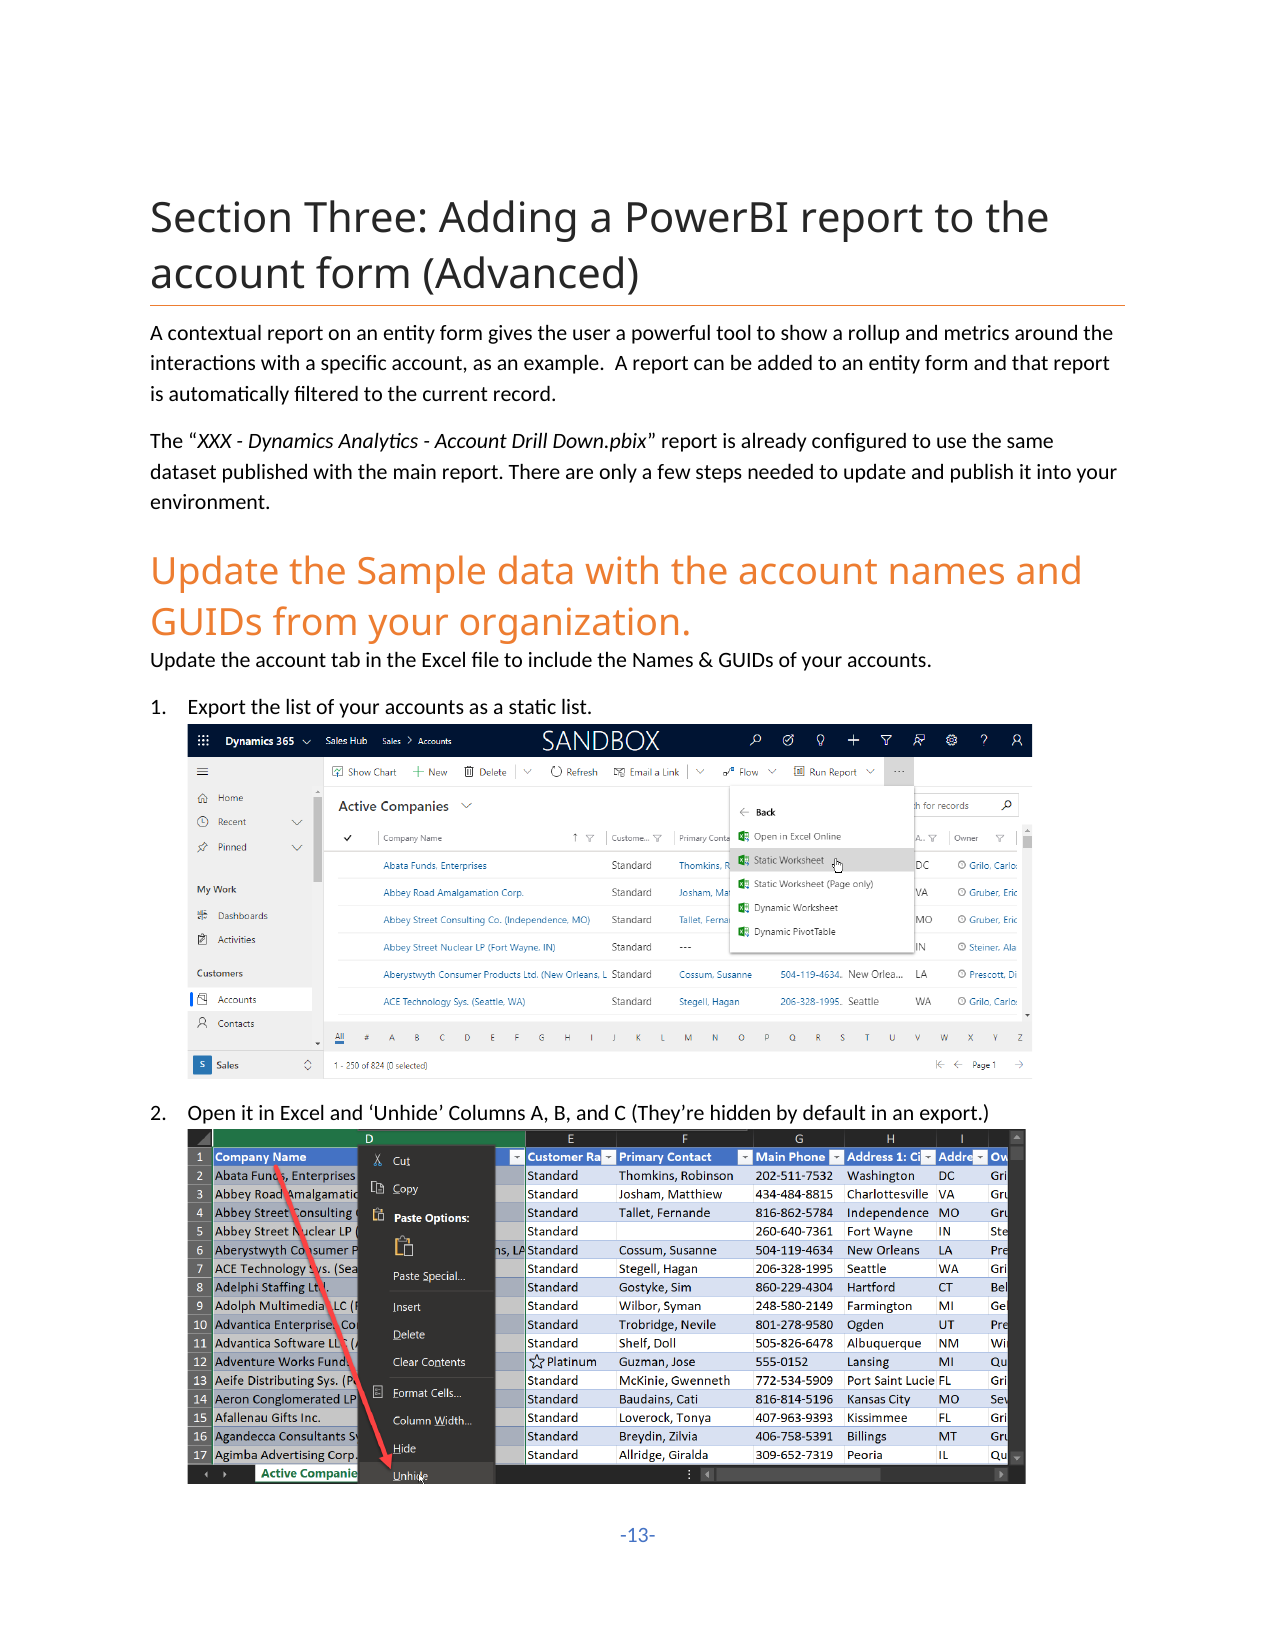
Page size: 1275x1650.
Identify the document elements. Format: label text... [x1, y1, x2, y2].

text The “XXX - Dynamics Analytics - Account Drill Down.pbix” report is already configured to use the same dataset published with the main report. There are only a few steps needed to update and publish it into your environment. [150, 427, 1125, 515]
text Update the account tab in the Excel file to include the Names & GUIDs of your accounts. [150, 646, 1125, 673]
picture [187, 1129, 1026, 1484]
subtitle Section Three: Adding a PowerBI report to the account form (Advanced) [150, 187, 1125, 305]
subtitle Update the Sample data with the account names and GUIDs from your organization. [150, 544, 1125, 646]
picture [187, 724, 1033, 1079]
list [150, 1099, 1125, 1484]
text A contextual report on an entity form gives the user a powerful tool to show a rollup and metrics around the interactions with a specific account, as an example. A report can be added to an entity form and that report is automatically filtered to the current record. [150, 319, 1125, 407]
